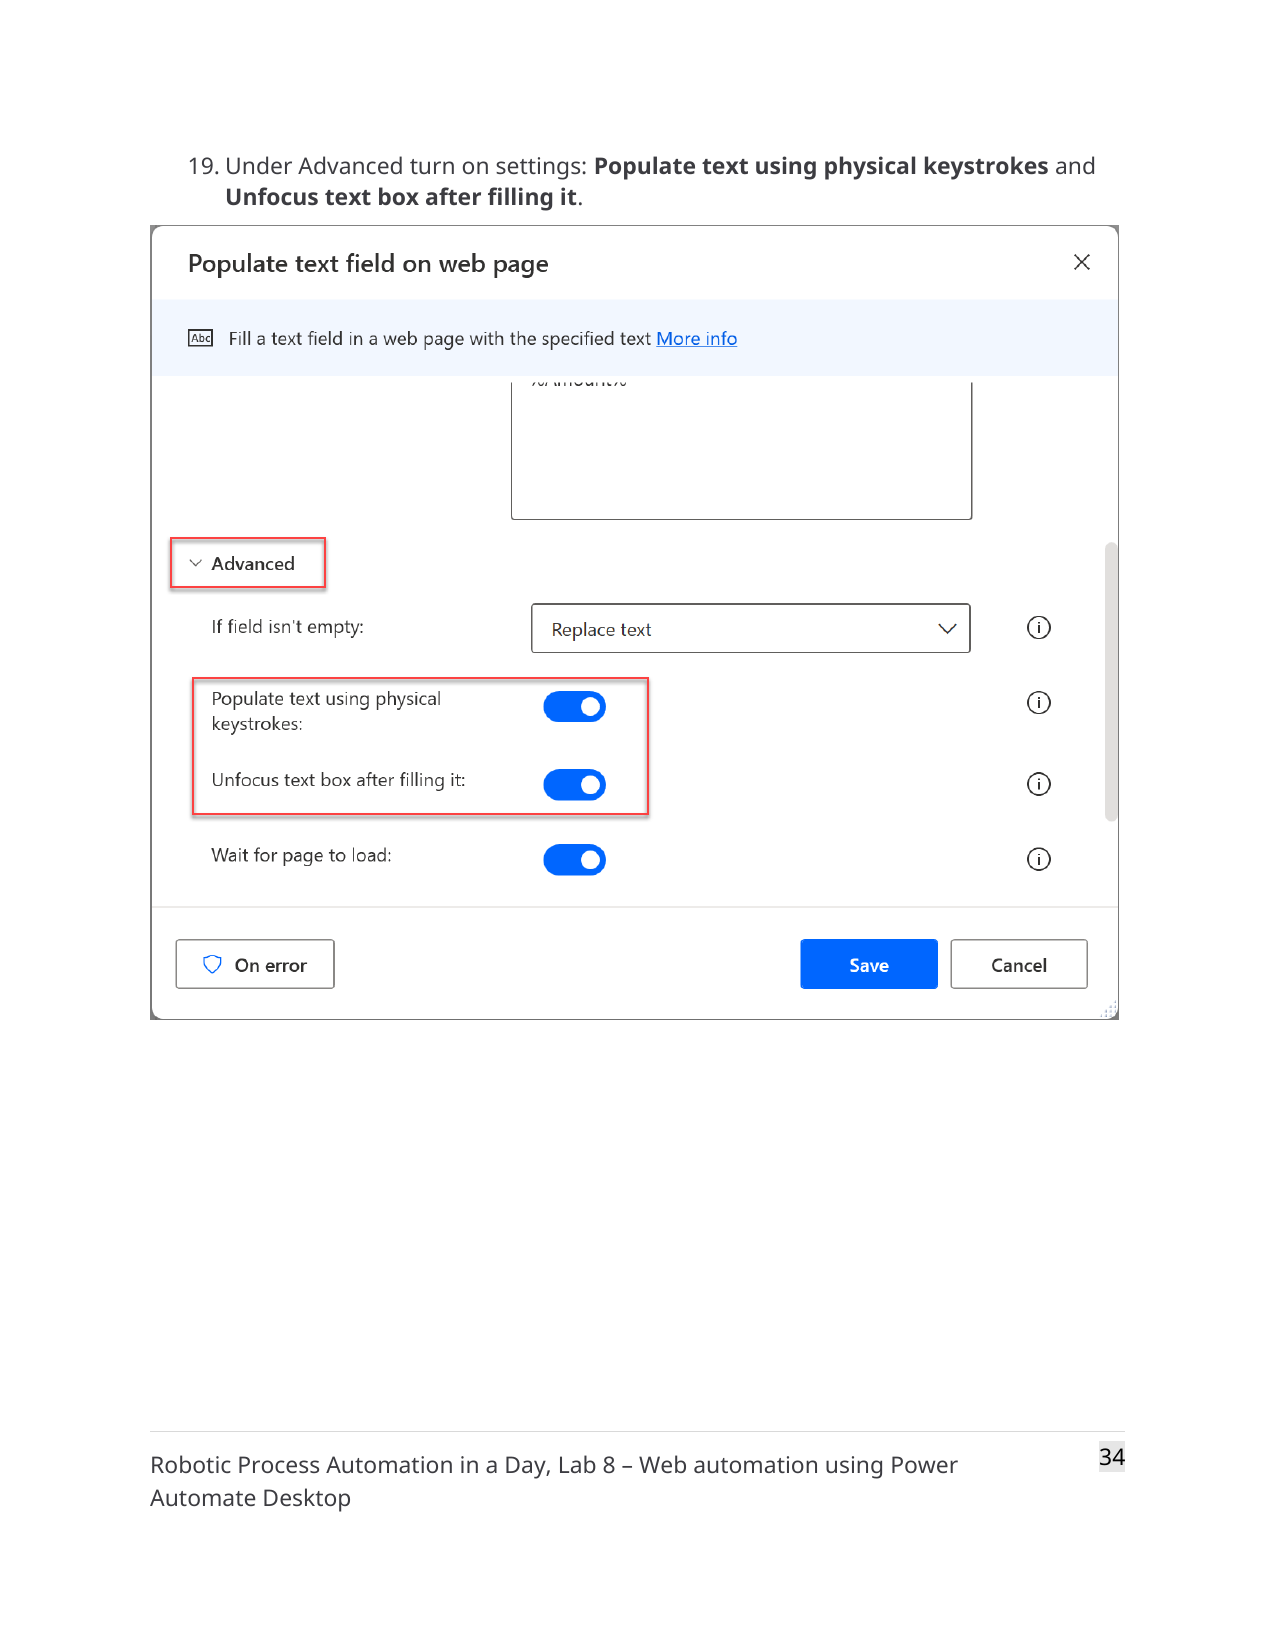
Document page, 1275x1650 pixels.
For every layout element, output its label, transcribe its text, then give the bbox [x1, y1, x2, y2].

list Under Advanced turn on settings: Populate text using physical keystrokes and Unfocus text box after filling it. [187, 150, 1125, 212]
picture [150, 225, 1119, 1020]
